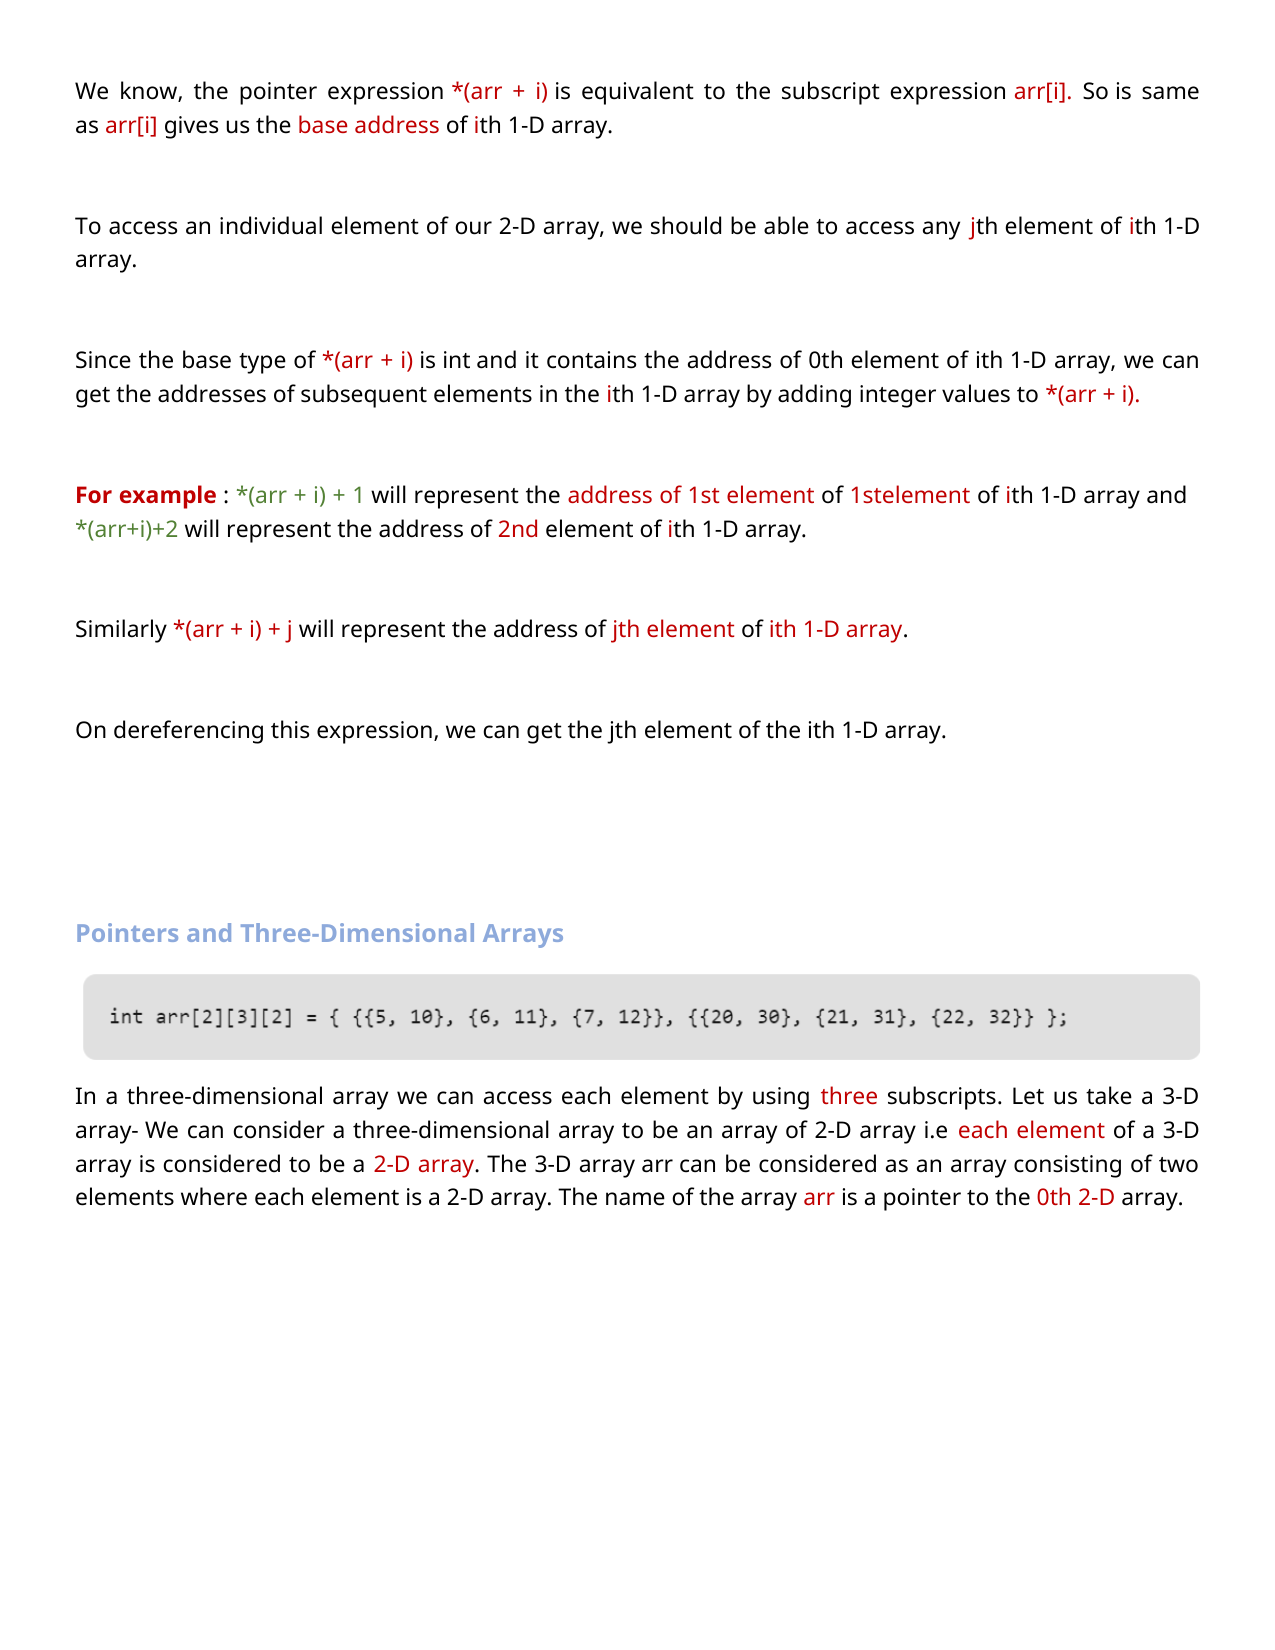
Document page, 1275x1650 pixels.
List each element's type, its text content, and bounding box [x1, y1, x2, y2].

text To access an individual element of our 2-D array, we should be able to access any jth element of ith 1-D array. [75, 209, 1200, 274]
text Since the base type of *(arr + i) is int and it contains the address of 0th element of ith 1-D array, we can get the addresses of subsequent elements in the ith 1-D array by adding integer values to *(arr + i). [75, 344, 1200, 409]
text Similarly *(arr + i) + j will represent the address of jth element of ith 1-D array. [75, 613, 1200, 644]
subtitle Pointers and Three-Dimensional Arrays [75, 916, 1200, 950]
text In a three-dimensional array we can access each element by using three subscripts. Let us take a 3-D array- We can consider a three-dimensional array to be an array of 2-D array i.e each element of a 3-D array is considered to be a 2-D array. The 3-D array arr can be considered as an array consisting of two elements where each element is a 2-D array. The name of the array arr is a pointer to the 0th 2-D array. [75, 1080, 1200, 1212]
text For example : *(arr + i) + 1 will represent the address of 1st element of 1stelement of ith 1-D array and *(arr+i)+2 will represent the address of 2nd element of ith 1-D array. [75, 479, 1200, 544]
picture [75, 969, 1200, 1062]
text On dereferencing this expression, we can get the jth element of the ith 1-D array. [75, 714, 1200, 745]
text We know, the pointer expression *(arr + i) is equivalent to the subscript expression arr[i]. So is same as arr[i] gives us the base address of ith 1-D array. [75, 75, 1200, 140]
